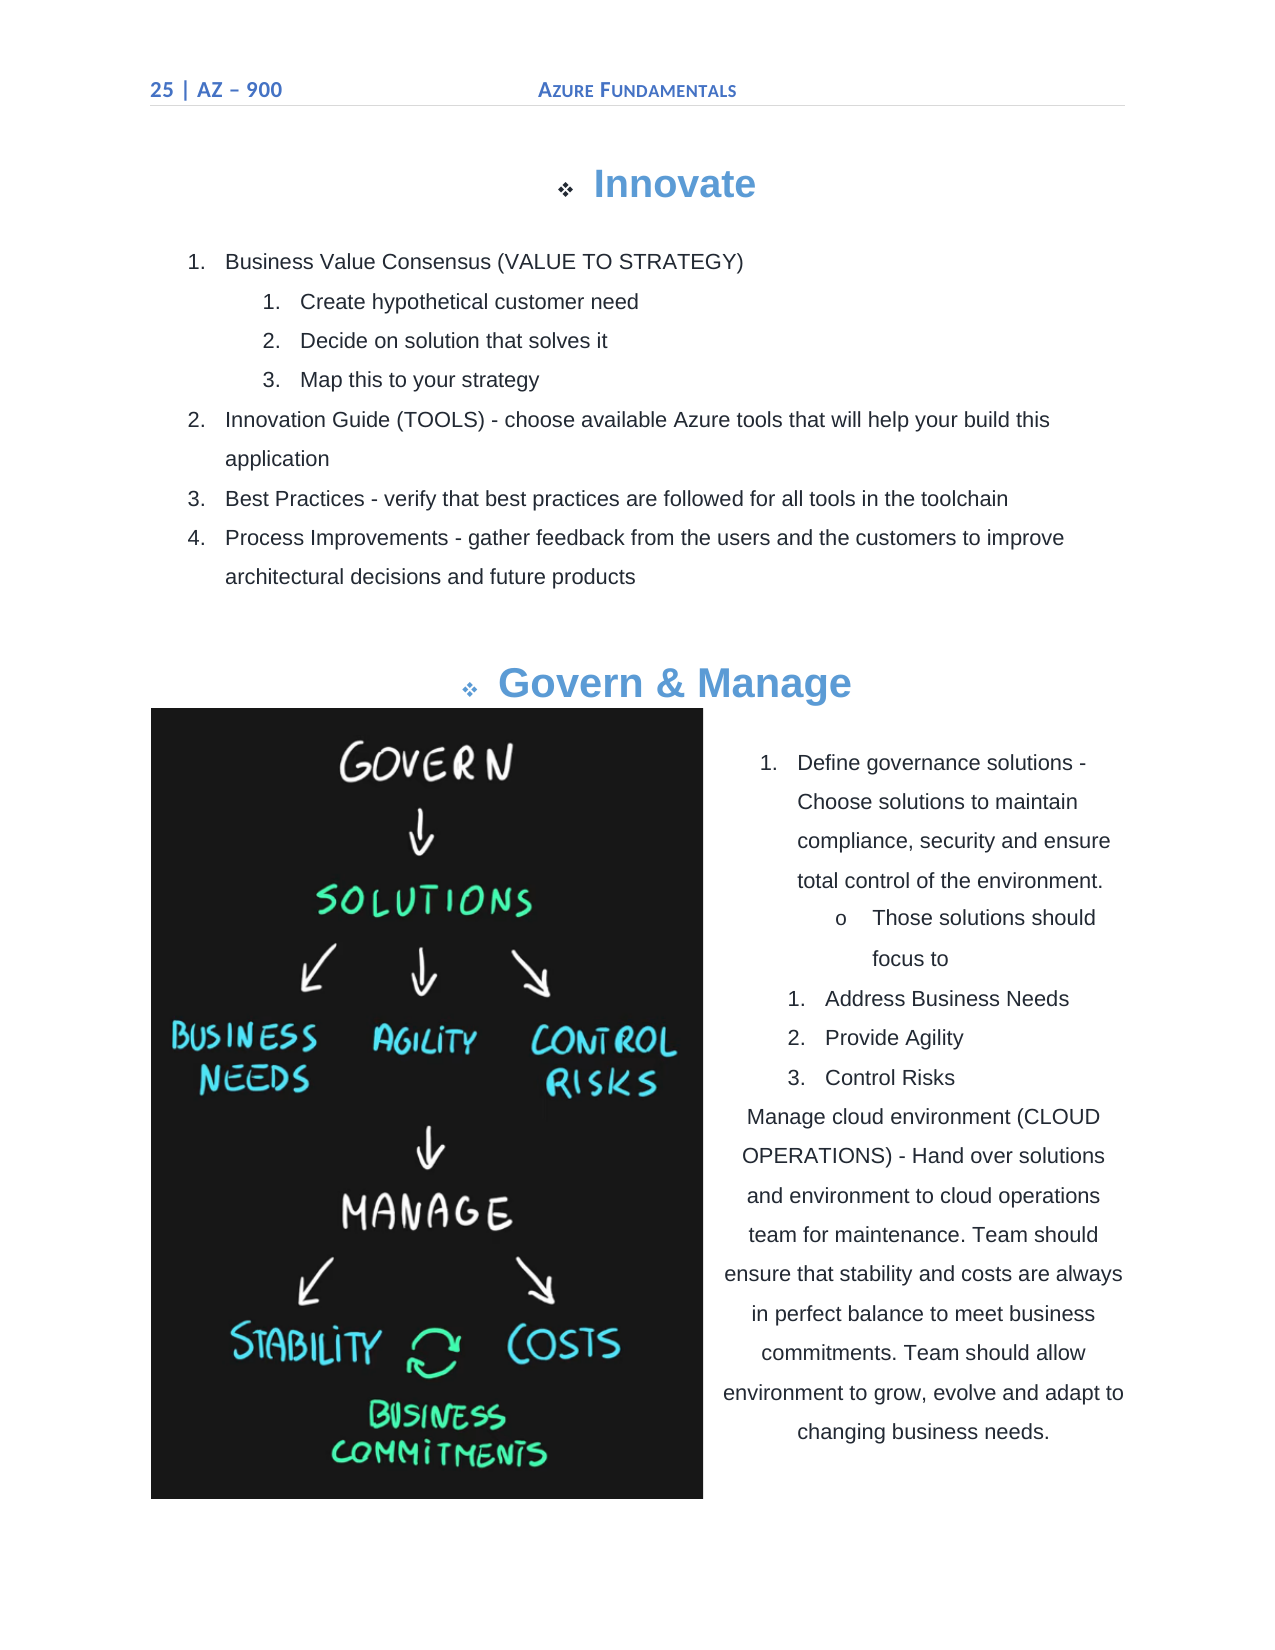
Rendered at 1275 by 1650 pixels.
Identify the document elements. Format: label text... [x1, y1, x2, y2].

list Control Risks [787, 1050, 1125, 1089]
list Provide Agility [787, 1011, 1125, 1050]
list Address Business Needs [787, 971, 1125, 1011]
subtitle Innovate [187, 150, 1125, 206]
list Innovation Guide (TOOLS) - choose available Azure tools that will help your build this application [187, 393, 1125, 471]
list Process Improvements - gather feedback from the users and the customers to improve architectural decisions and future products [187, 511, 1125, 589]
list Define governance solutions - Choose solutions to maintain compliance, security and ensure total control of the environment. [703, 735, 1125, 893]
list Manage cloud environment (CLOUD OPERATIONS) - Hand over solutions and environment to cloud operations team for maintenance. Team should ensure that stability and costs are always in perfect balance to meet business commitments. Team should allow environment to grow, evolve and adapt to changing business needs. [703, 1089, 1125, 1483]
list Decide on solution that solves it [262, 314, 1125, 353]
list Create hypothetical customer need [262, 274, 1125, 314]
list Map this to your strategy [262, 353, 1125, 393]
list Those solutions should focus to [703, 893, 1125, 971]
list Best Practices - verify that best practices are followed for all tools in the toolchain [187, 471, 1125, 511]
subtitle Govern & Manage [187, 621, 1125, 706]
list Business Value Consensus (VALUE TO STRATEGY) [187, 235, 1125, 274]
picture [150, 708, 703, 1497]
